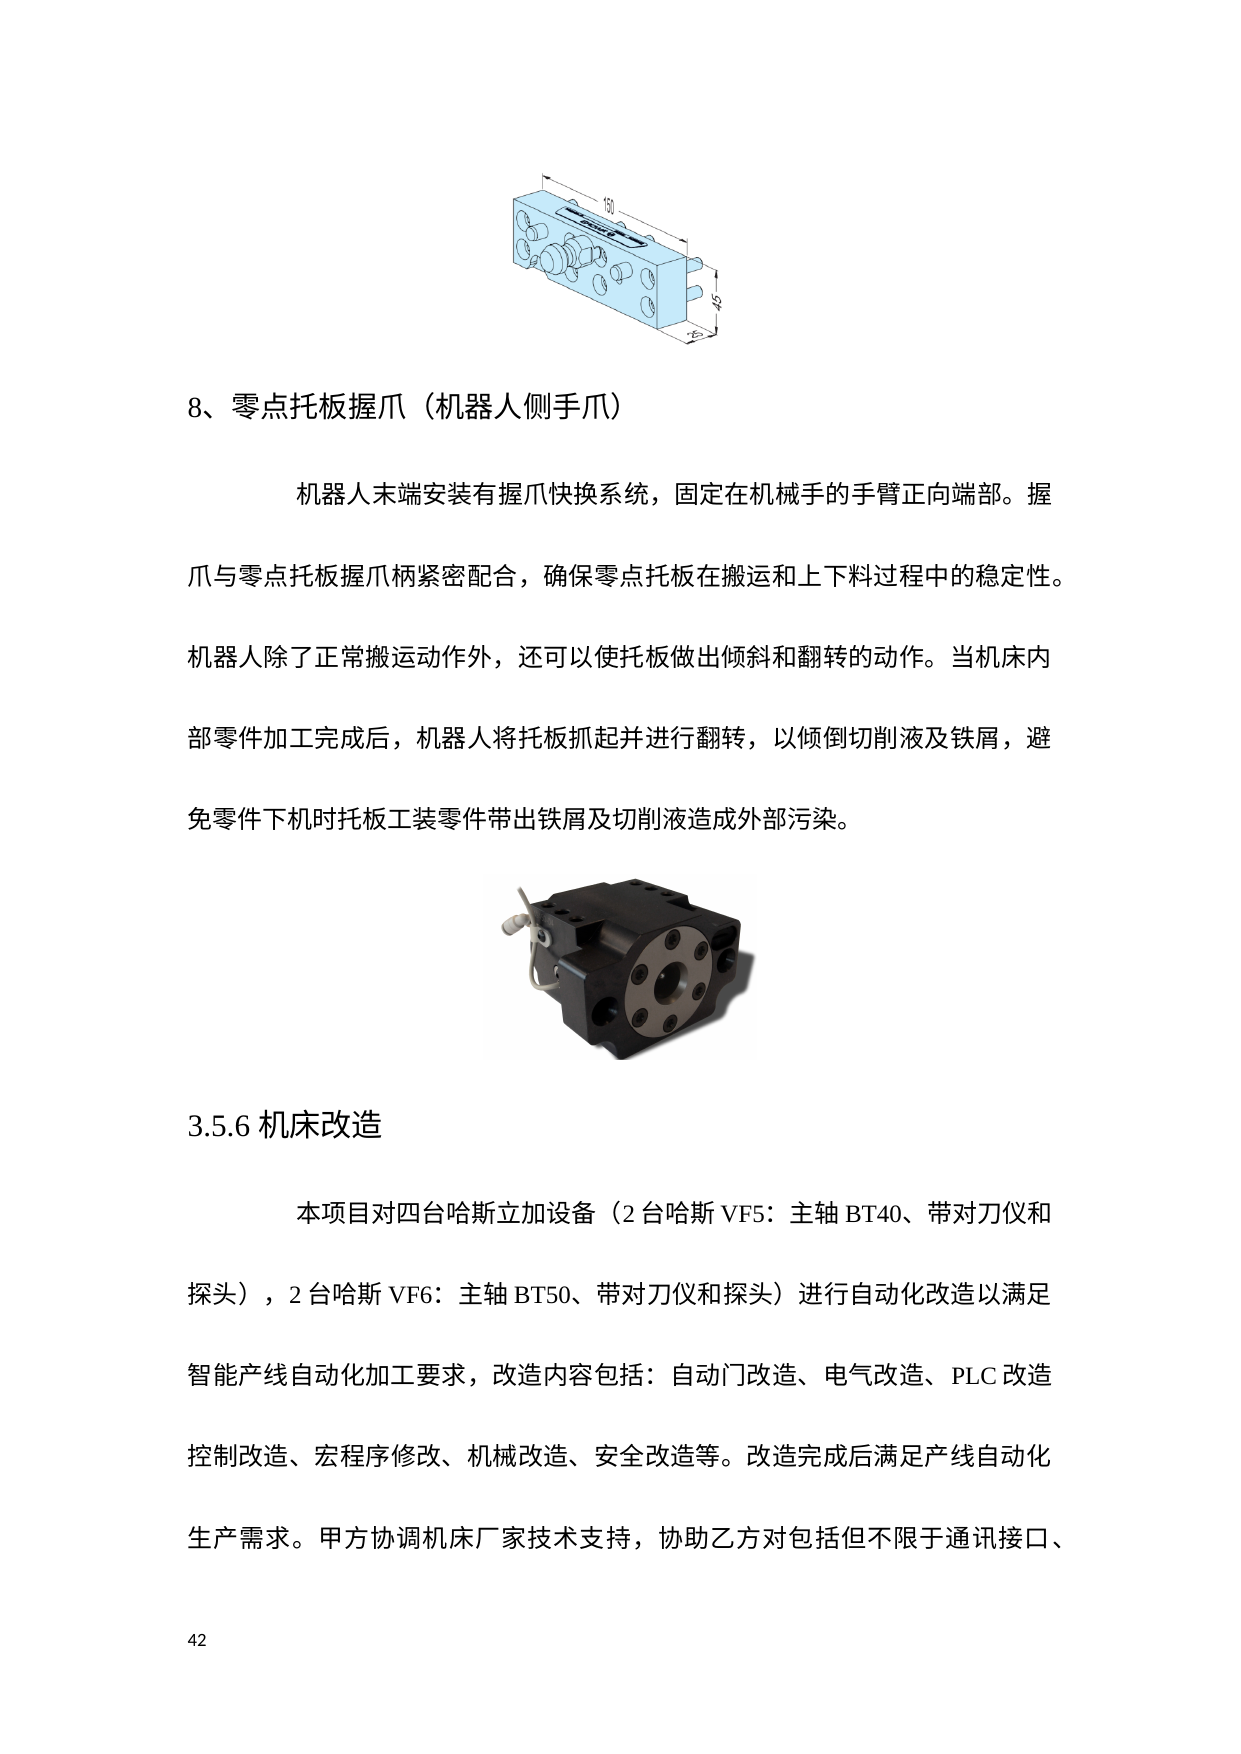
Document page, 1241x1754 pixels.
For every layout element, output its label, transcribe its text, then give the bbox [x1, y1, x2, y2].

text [187, 1179, 1053, 1569]
picture [441, 162, 800, 356]
subtitle 零点托板握爪（机器人侧手爪） [187, 372, 1053, 437]
text 机器人末端安装有握爪快换系统，固定在机械手的手臂正向端部。握爪与零点托板握爪柄紧密配合，确保零点托板在搬运和上下料过程中的稳定性。机器人除了正常搬运动作外，还可以使托板做出倾斜和翻转的动作。当机床内部零件加工完成后，机器人将托板抓起并进行翻转，以倾倒切削液及铁屑，避免零件下机时托板工装零件带出铁屑及切削液造成外部污染。 [187, 460, 1053, 850]
subtitle 机床改造 [187, 1090, 1053, 1155]
